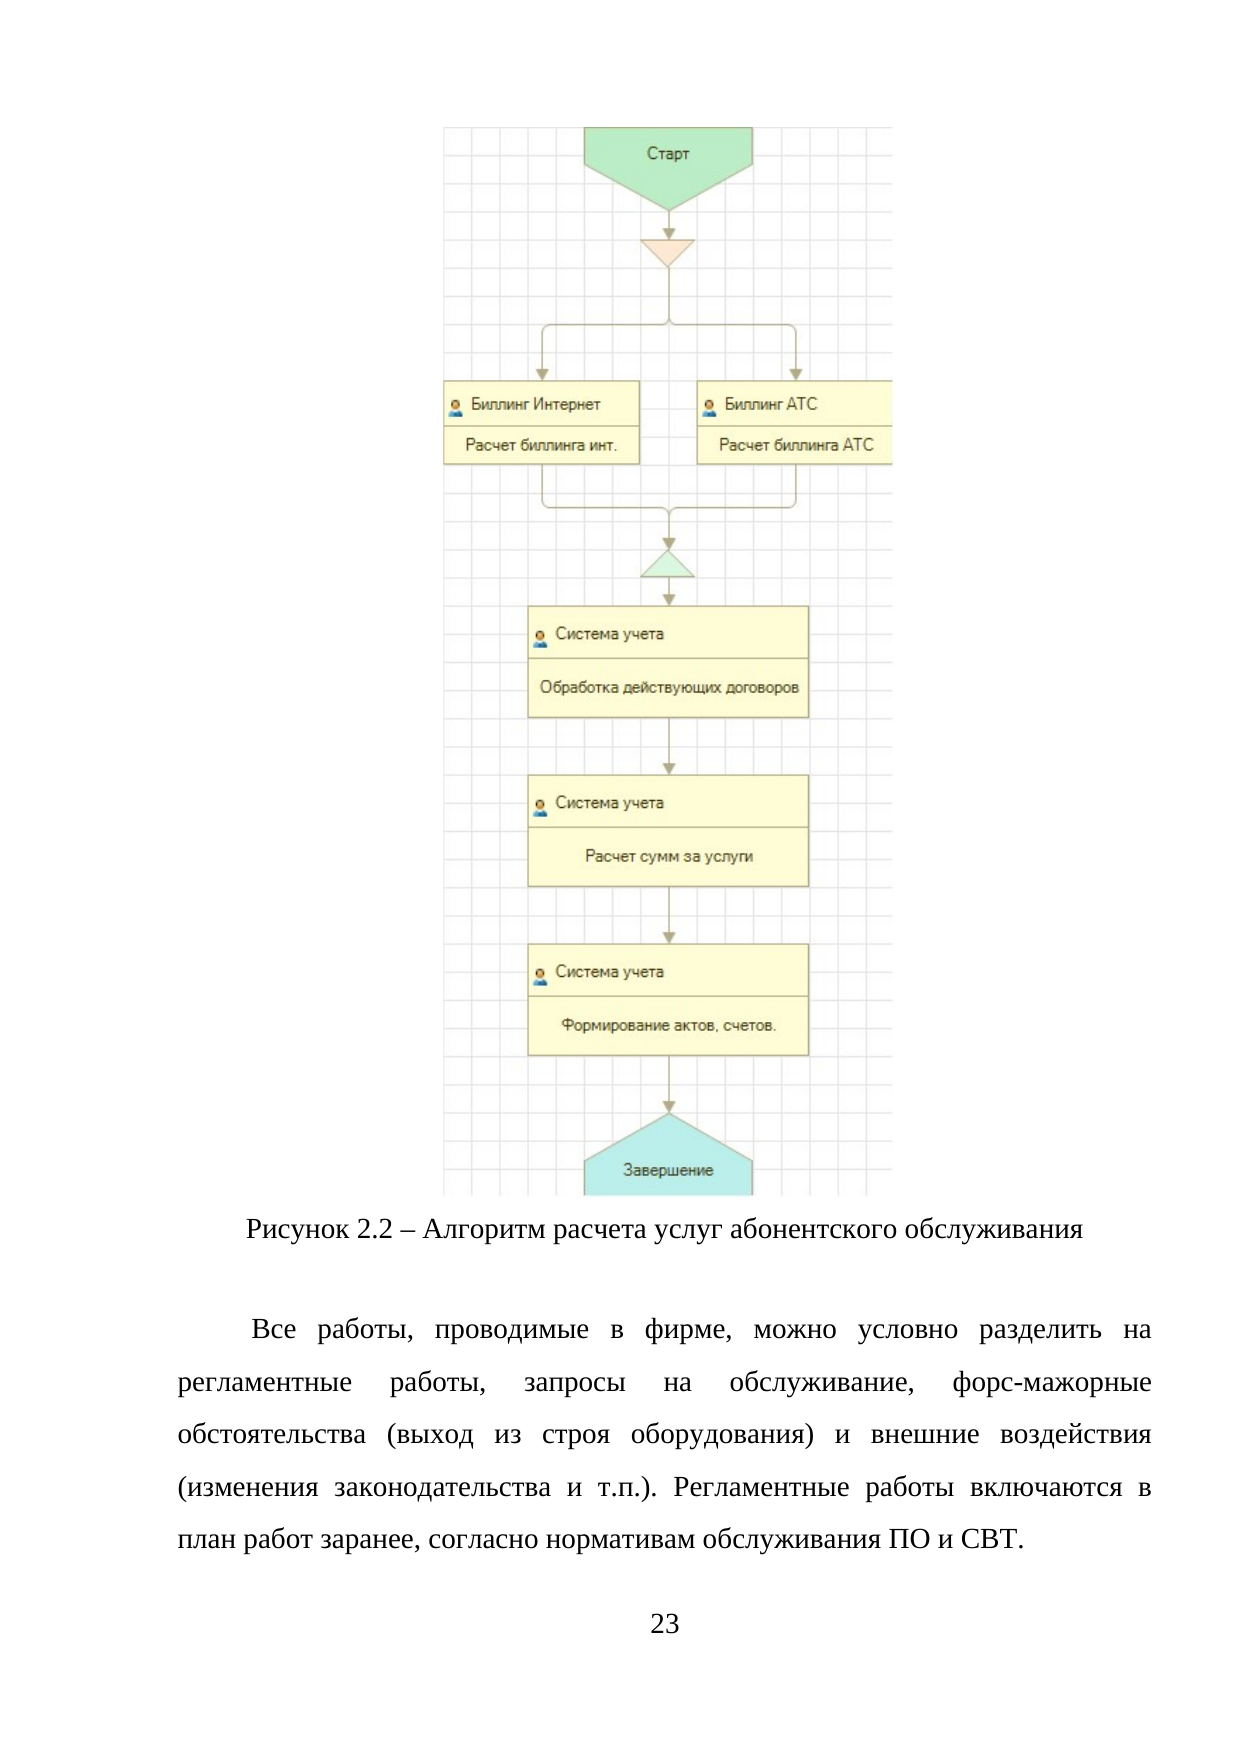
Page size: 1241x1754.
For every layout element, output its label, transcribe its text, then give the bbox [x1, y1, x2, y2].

text Все работы, проводимые в фирме, можно условно разделить на регламентные работы, запросы на обслуживание, форс-мажорные обстоятельства (выход из строя оборудования) и внешние воздействия (изменения законодательства и т.п.). Регламентные работы включаются в план работ заранее, согласно нормативам обслуживания ПО и СВТ. [177, 1311, 1153, 1555]
subtitle Рисунок 2.2 – Алгоритм расчета услуг абонентского обслуживания [223, 1211, 1106, 1245]
picture [443, 127, 894, 1197]
